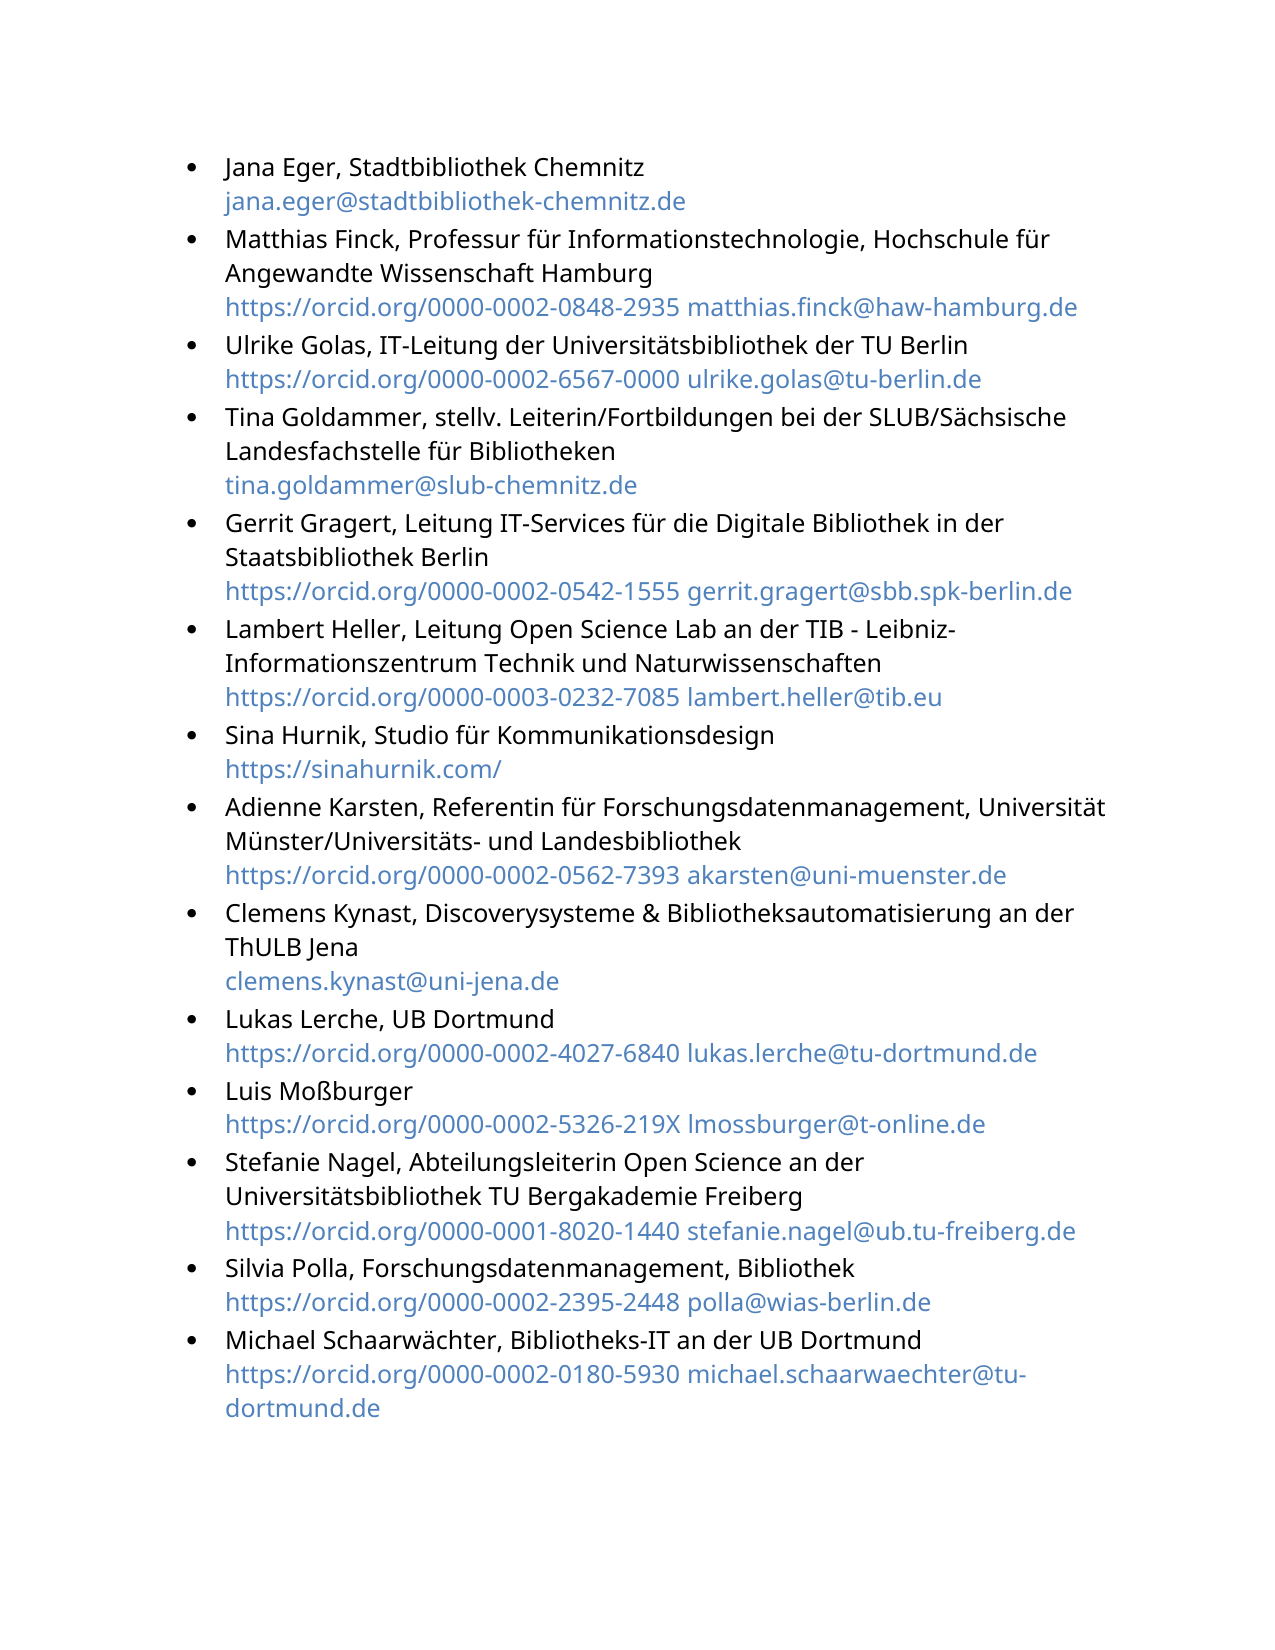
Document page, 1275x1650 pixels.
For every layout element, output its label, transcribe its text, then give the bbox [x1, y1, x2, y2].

list Adienne Karsten, Referentin für Forschungsdatenmanagement, Universität Münster/Universitäts- und Landesbibliothek https://orcid.org/0000-0002-0562-7393 akarsten@uni-muenster.de [187, 789, 1125, 892]
list Lambert Heller, Leitung Open Science Lab an der TIB - Leibniz‐Informationszentrum Technik und Naturwissenschaften https://orcid.org/0000-0003-0232-7085 lambert.heller@tib.eu [187, 612, 1125, 714]
list Stefanie Nagel, Abteilungsleiterin Open Science an der Universitätsbibliothek TU Bergakademie Freiberg https://orcid.org/0000-0001-8020-1440 stefanie.nagel@ub.tu-freiberg.de [187, 1145, 1125, 1247]
list Jana Eger, Stadtbibliothek Chemnitz jana.eger@stadtbibliothek-chemnitz.de [187, 150, 1125, 218]
list Matthias Finck, Professur für Informationstechnologie, Hochschule für Angewandte Wissenschaft Hamburg https://orcid.org/0000-0002-0848-2935 matthias.finck@haw-hamburg.de [187, 222, 1125, 324]
list Silvia Polla, Forschungsdatenmanagement, Bibliothek https://orcid.org/0000-0002-2395-2448 polla@wias-berlin.de [187, 1251, 1125, 1319]
list Luis Moßburger https://orcid.org/0000-0002-5326-219X lmossburger@t-online.de [187, 1073, 1125, 1141]
list Michael Schaarwächter, Bibliotheks-IT an der UB Dortmund https://orcid.org/0000-0002-0180-5930 michael.schaarwaechter@tu-dortmund.de [187, 1323, 1125, 1425]
list Lukas Lerche, UB Dortmund https://orcid.org/0000-0002-4027-6840 lukas.lerche@tu-dortmund.de [187, 1001, 1125, 1069]
list Ulrike Golas, IT-Leitung der Universitätsbibliothek der TU Berlin https://orcid.org/0000-0002-6567-0000 ulrike.golas@tu-berlin.de [187, 328, 1125, 396]
list Tina Goldammer, stellv. Leiterin/Fortbildungen bei der SLUB/Sächsische Landesfachstelle für Bibliotheken tina.goldammer@slub-chemnitz.de [187, 400, 1125, 502]
list Gerrit Gragert, Leitung IT-Services für die Digitale Bibliothek in der Staatsbibliothek Berlin https://orcid.org/0000-0002-0542-1555 gerrit.gragert@sbb.spk-berlin.de [187, 506, 1125, 608]
list Clemens Kynast, Discoverysysteme & Bibliotheksautomatisierung an der ThULB Jena clemens.kynast@uni-jena.de [187, 895, 1125, 997]
list Sina Hurnik, Studio für Kommunikationsdesign https://sinahurnik.com/ [187, 717, 1125, 786]
